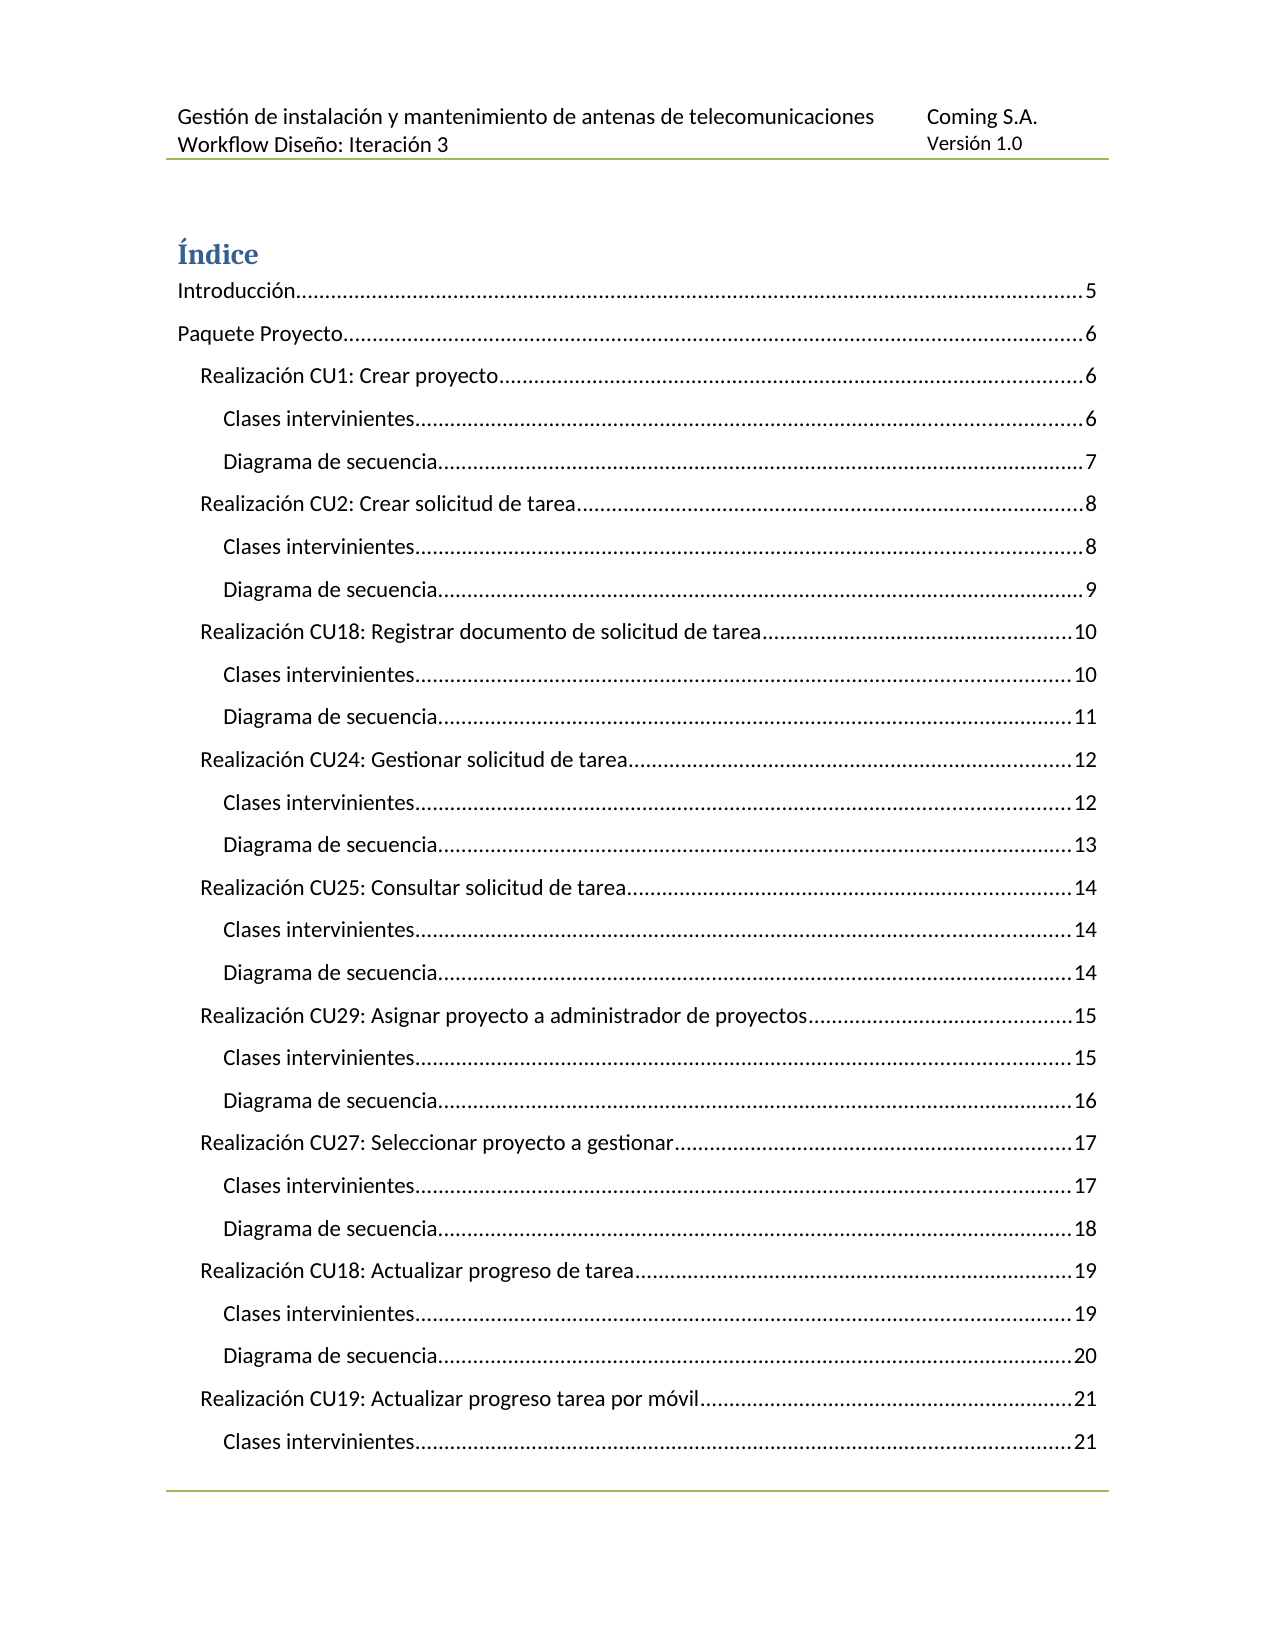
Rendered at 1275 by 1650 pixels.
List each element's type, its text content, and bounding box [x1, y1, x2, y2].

subtitle Índice [177, 238, 1098, 271]
text Paquete Proyecto 6 [177, 319, 1098, 347]
text Realización CU1: Crear proyecto 6 [200, 362, 1098, 390]
text Diagrama de secuencia 18 [223, 1214, 1098, 1242]
text Realización CU25: Consultar solicitud de tarea 14 [200, 873, 1098, 901]
text Realización CU18: Actualizar progreso de tarea 19 [200, 1256, 1098, 1284]
text Clases intervinientes 21 [223, 1427, 1098, 1455]
text Diagrama de secuencia 20 [223, 1342, 1098, 1369]
text Realización CU19: Actualizar progreso tarea por móvil 21 [200, 1384, 1098, 1412]
text Clases intervinientes 17 [223, 1171, 1098, 1199]
text Diagrama de secuencia 13 [223, 830, 1098, 858]
text Realización CU29: Asignar proyecto a administrador de proyectos 15 [200, 1001, 1098, 1029]
text Clases intervinientes 19 [223, 1299, 1098, 1327]
text Realización CU18: Registrar documento de solicitud de tarea 10 [200, 617, 1098, 645]
text Clases intervinientes 8 [223, 532, 1098, 560]
text Introducción 5 [177, 276, 1098, 304]
text Realización CU24: Gestionar solicitud de tarea 12 [200, 745, 1098, 773]
text Diagrama de secuencia 14 [223, 958, 1098, 986]
text Diagrama de secuencia 16 [223, 1086, 1098, 1114]
text Clases intervinientes 14 [223, 916, 1098, 943]
text Clases intervinientes 15 [223, 1043, 1098, 1071]
text Clases intervinientes 10 [223, 660, 1098, 688]
text Diagrama de secuencia 11 [223, 702, 1098, 731]
text Realización CU2: Crear solicitud de tarea 8 [200, 489, 1098, 517]
text Clases intervinientes 12 [223, 788, 1098, 816]
text Diagrama de secuencia 7 [223, 447, 1098, 475]
text Realización CU27: Seleccionar proyecto a gestionar 17 [200, 1128, 1098, 1157]
text Diagrama de secuencia 9 [223, 575, 1098, 603]
text Clases intervinientes 6 [223, 404, 1098, 432]
